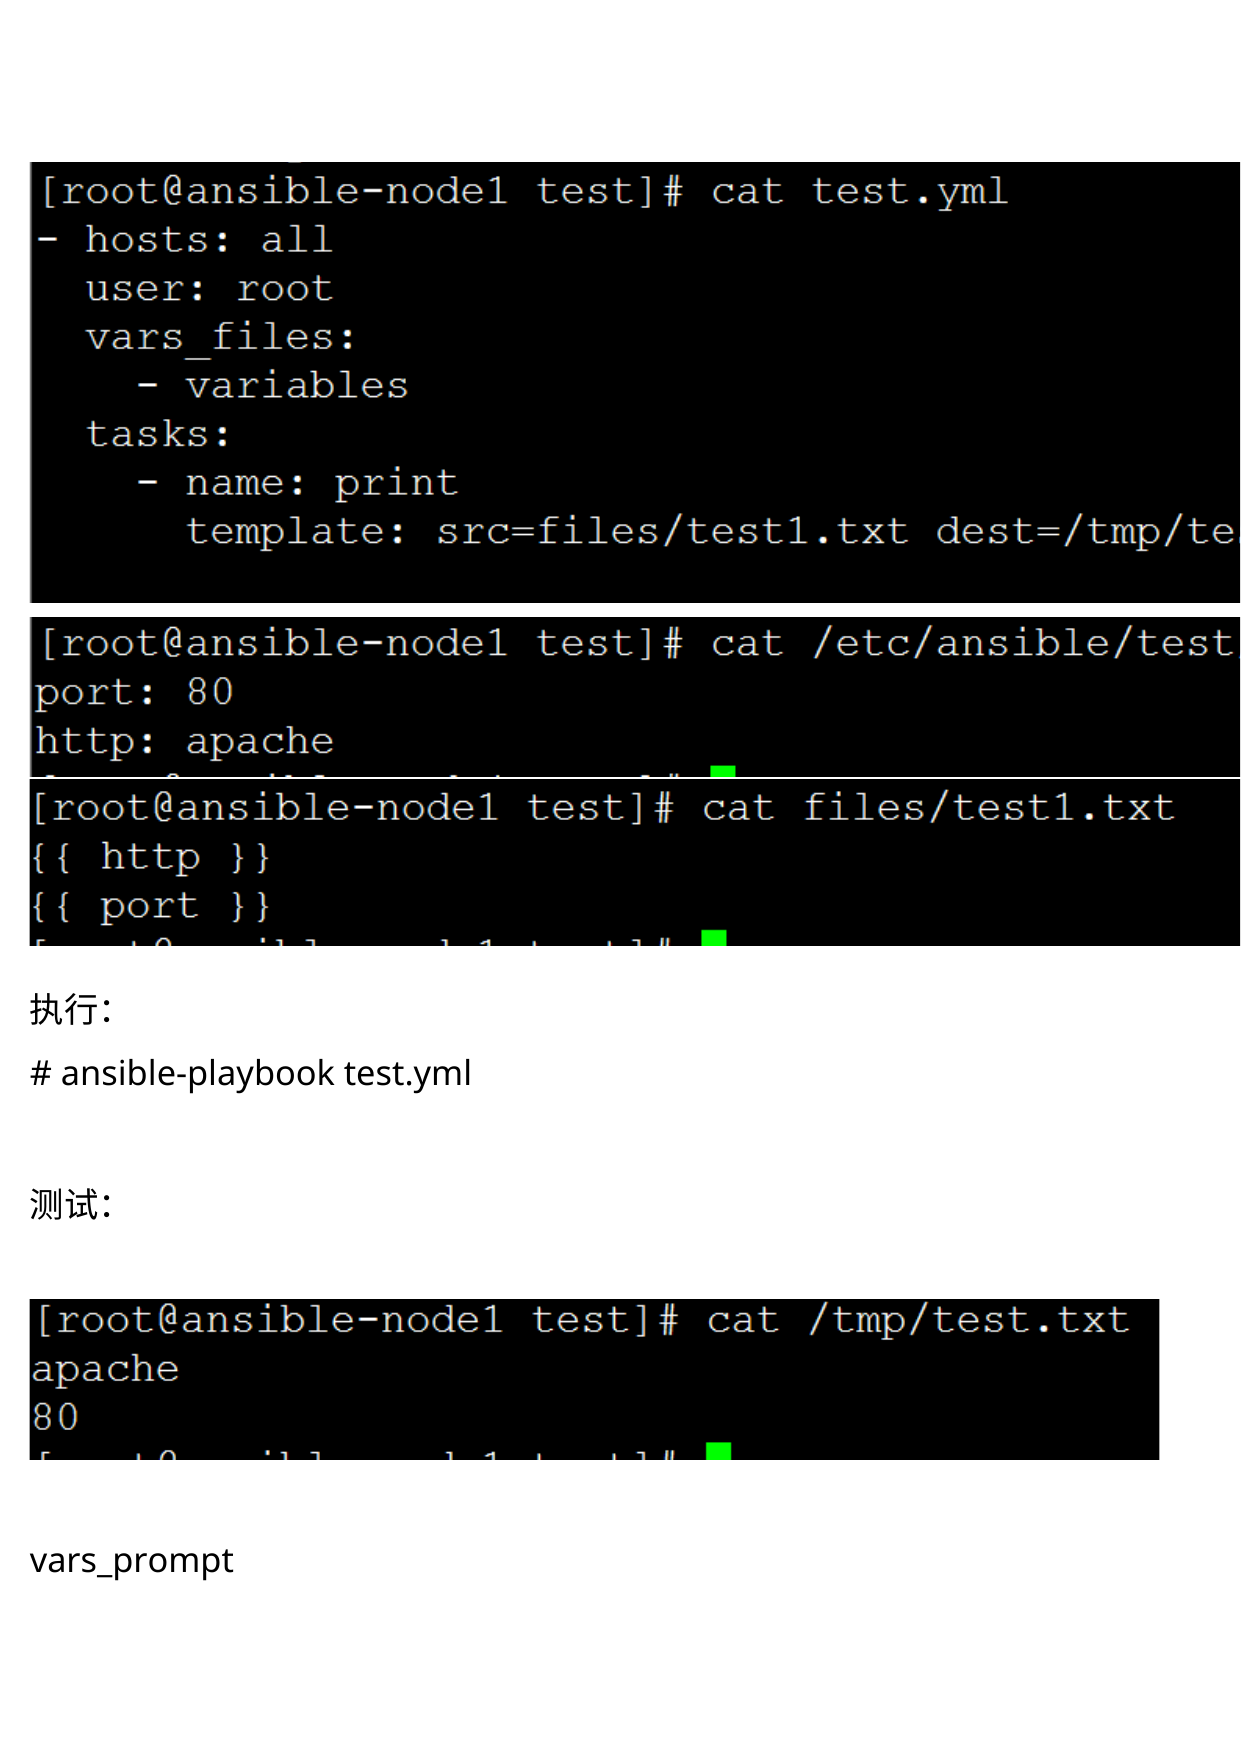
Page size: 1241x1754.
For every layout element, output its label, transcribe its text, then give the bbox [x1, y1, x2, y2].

text # ansible-playbook test.yml [29, 1039, 1196, 1104]
text 执行： [29, 974, 1196, 1039]
picture [29, 779, 1241, 946]
picture [29, 1299, 1160, 1460]
picture [29, 617, 1241, 777]
picture [29, 162, 1241, 603]
text 测试： [29, 1169, 1196, 1234]
text vars_prompt [29, 1527, 1196, 1592]
